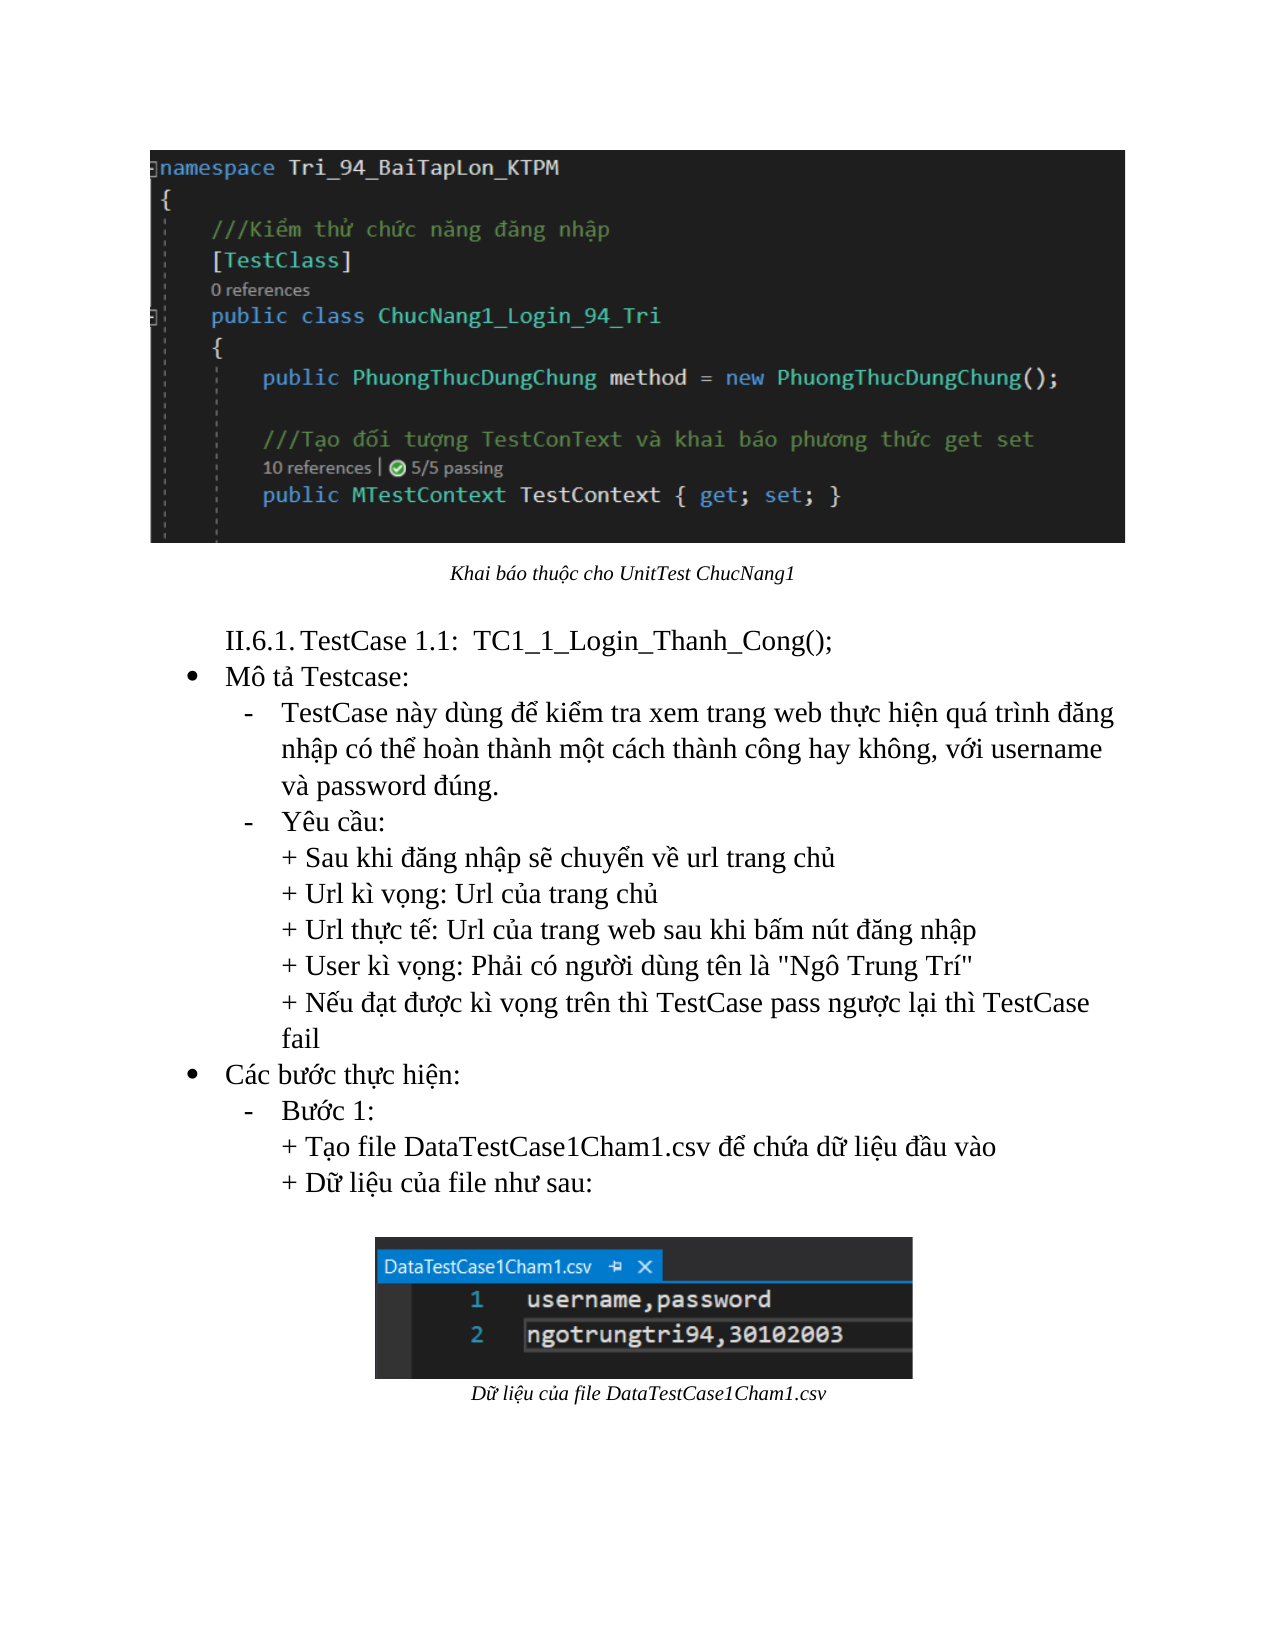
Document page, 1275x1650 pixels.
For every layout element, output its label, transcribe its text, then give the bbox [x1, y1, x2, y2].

list Khai báo thuộc cho UnitTest ChucNang1 [225, 561, 1125, 585]
list + Sau khi đăng nhập sẽ chuyển về url trang chủ [281, 840, 1125, 874]
picture [375, 1237, 913, 1379]
list + Tạo file DataTestCase1Cham1.csv để chứa dữ liệu đầu vào [281, 1129, 1125, 1163]
list Các bước thực hiện: [187, 1057, 1125, 1091]
list Yêu cầu: [244, 804, 1125, 837]
picture [150, 150, 1125, 543]
list + Nếu đạt được kì vọng trên thì TestCase pass ngược lại thì TestCase fail [281, 985, 1125, 1054]
list + Url kì vọng: Url của trang chủ [281, 876, 1125, 910]
list + User kì vọng: Phải có người dùng tên là "Ngô Trung Trí" [281, 948, 1125, 982]
list TestCase 1.1: TC1_1_Login_Thanh_Cong(); [225, 623, 1125, 657]
list Bước 1: [244, 1093, 1125, 1127]
list TestCase này dùng để kiểm tra xem trang web thực hiện quá trình đăng nhập có thể hoàn thành một cách thành công hay không, với username và password đúng. [244, 696, 1125, 801]
list Mô tả Testcase: [187, 659, 1125, 693]
list + Url thực tế: Url của trang web sau khi bấm nút đăng nhập [281, 912, 1125, 946]
list + Dữ liệu của file như sau: [281, 1166, 1125, 1199]
